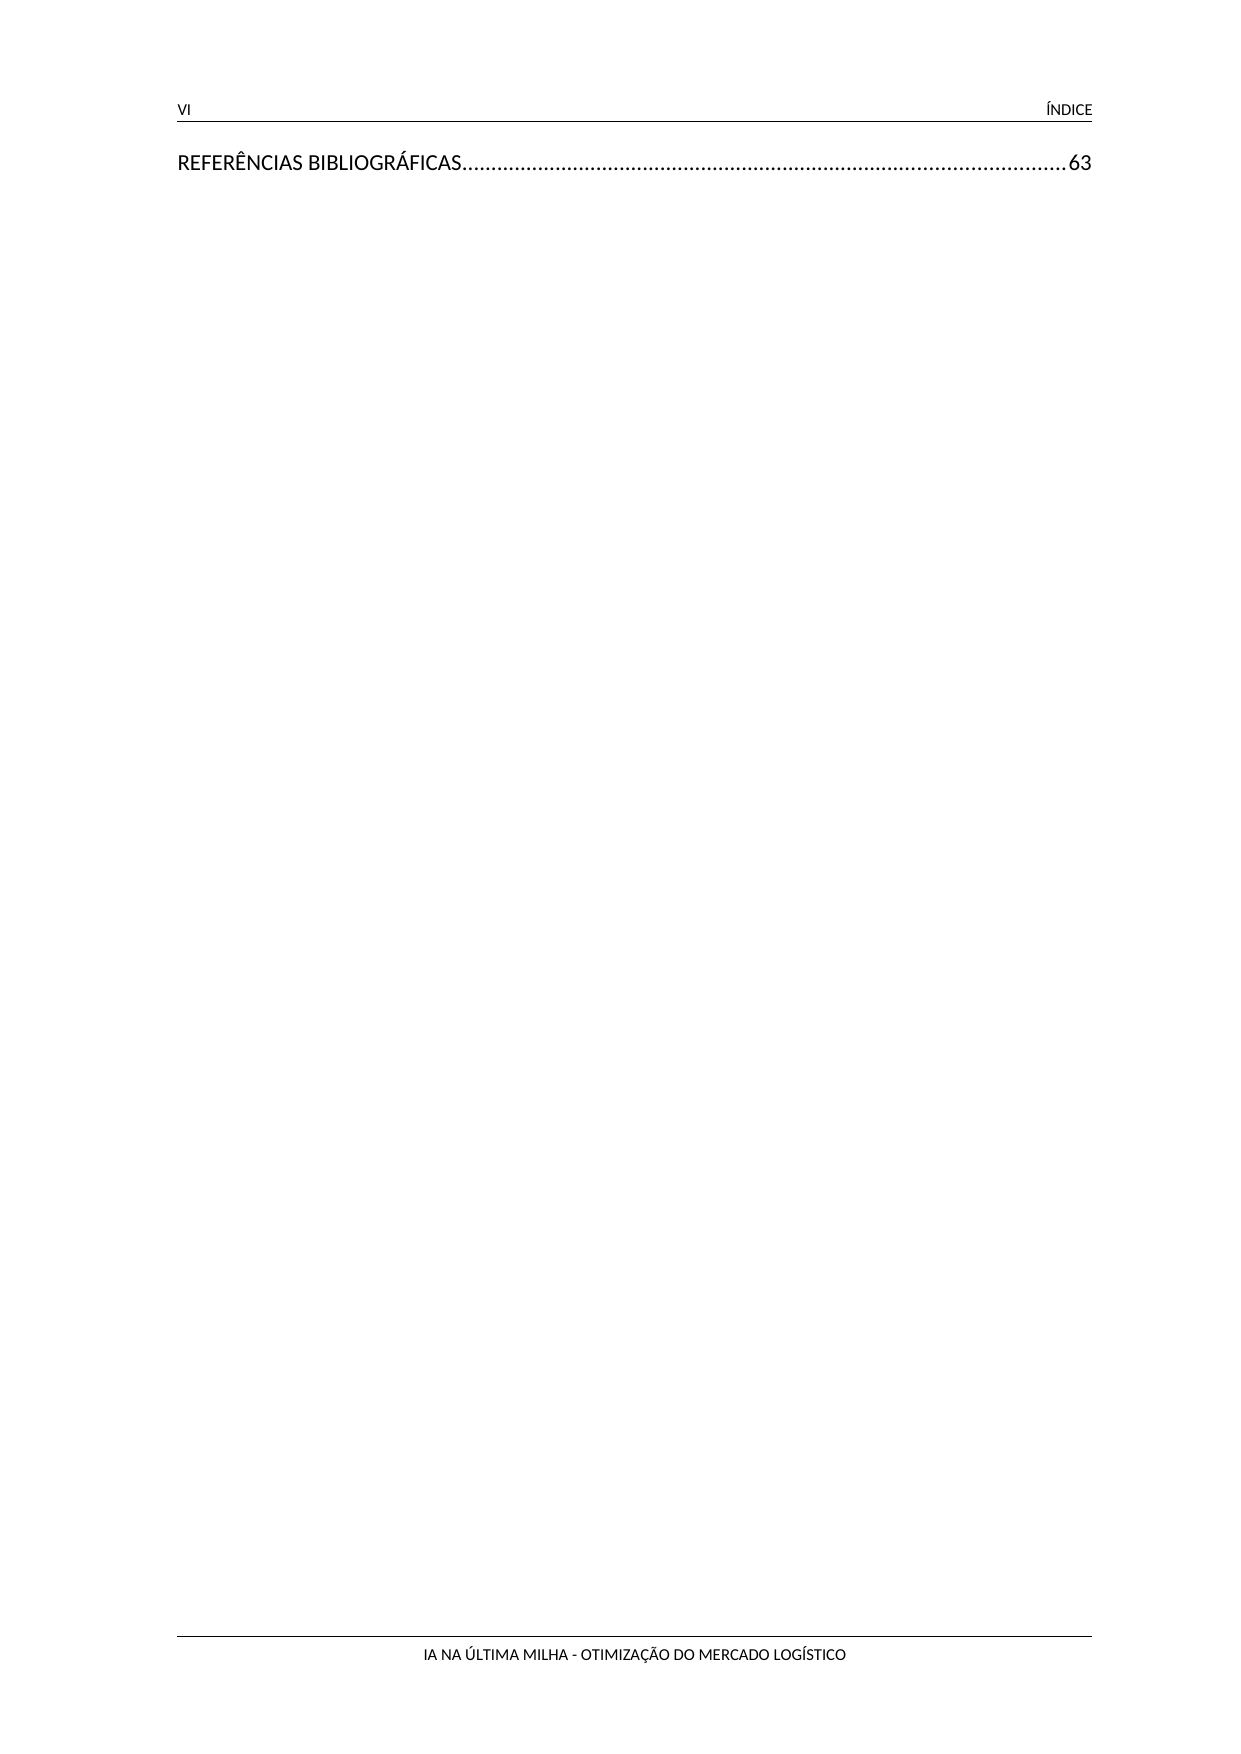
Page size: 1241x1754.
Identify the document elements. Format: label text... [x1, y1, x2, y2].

text REFERÊNCIAS BIBLIOGRÁFICAS 63 [177, 148, 1092, 176]
